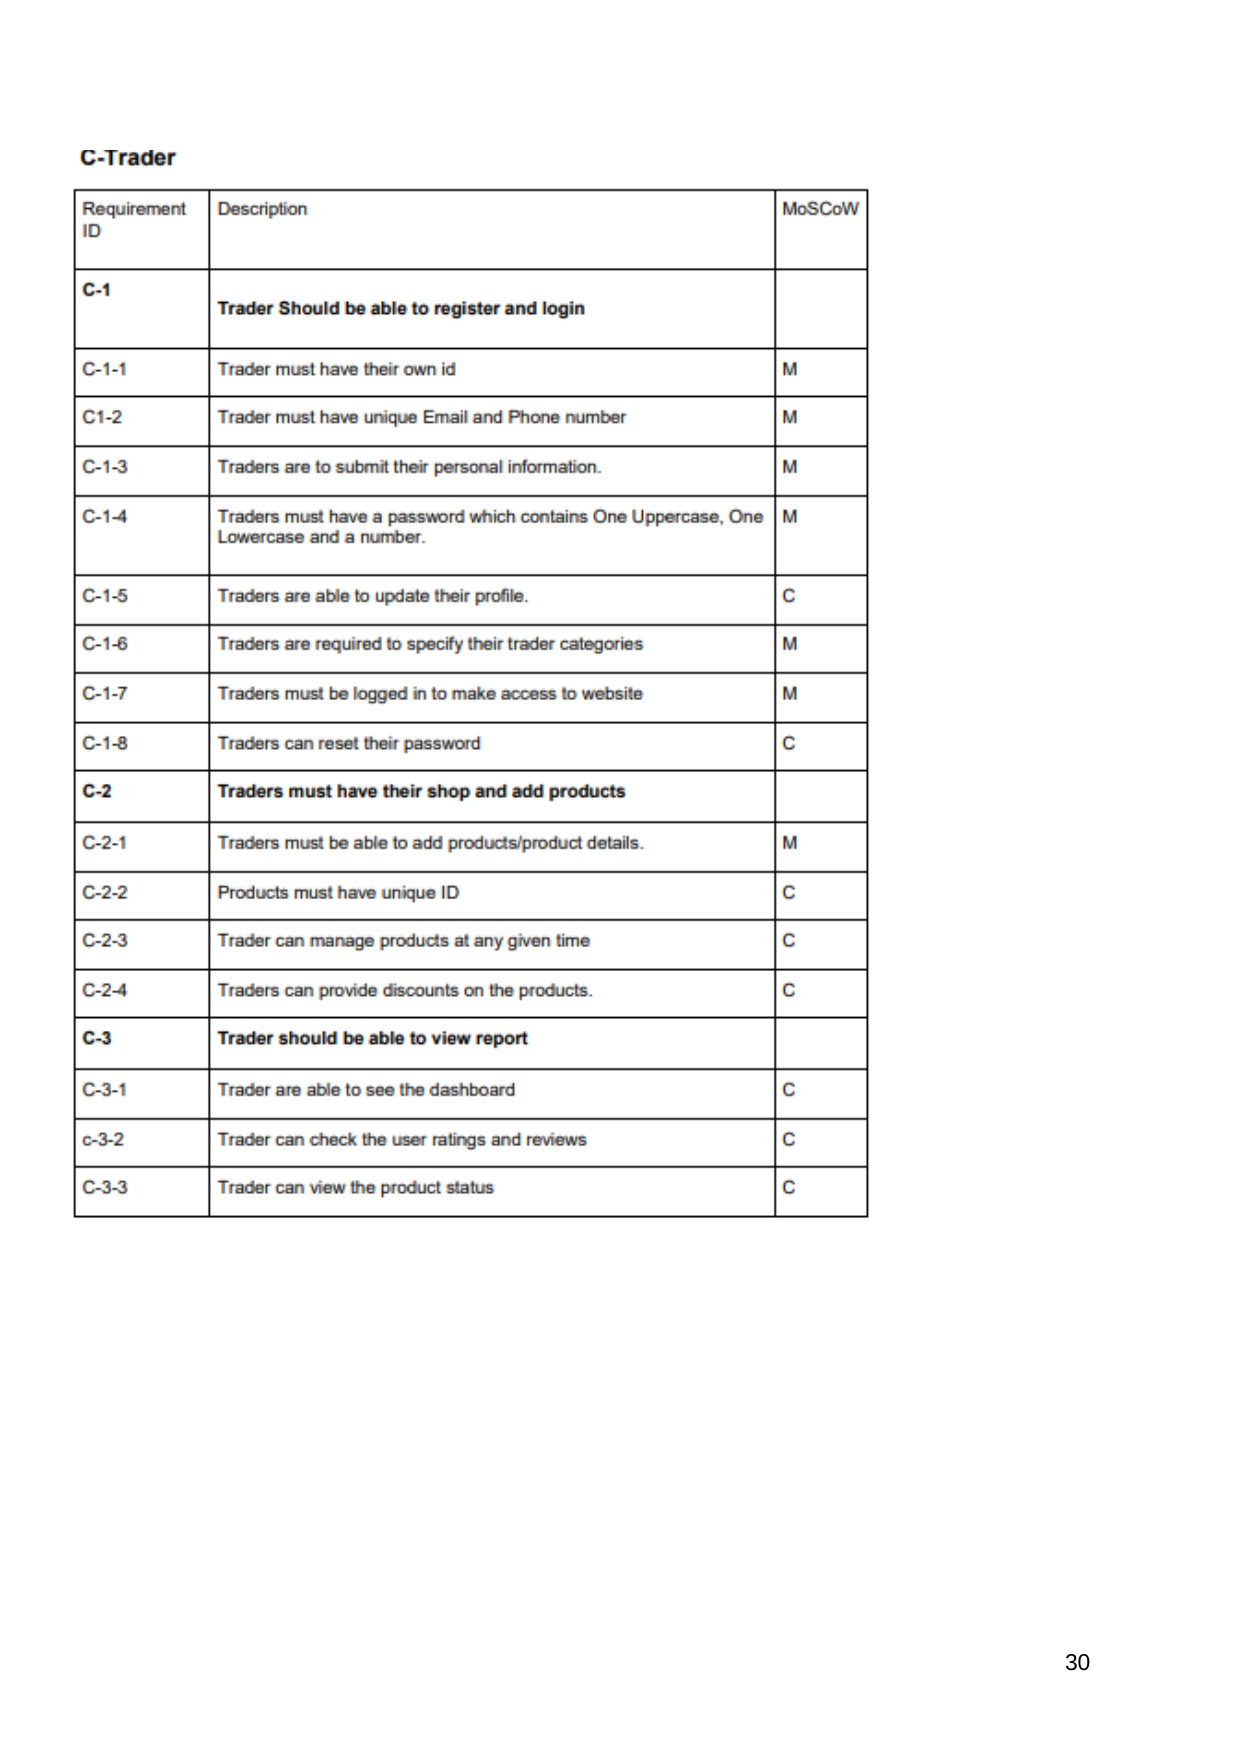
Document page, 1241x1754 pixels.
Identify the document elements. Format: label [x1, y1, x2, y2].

picture [66, 150, 889, 1229]
